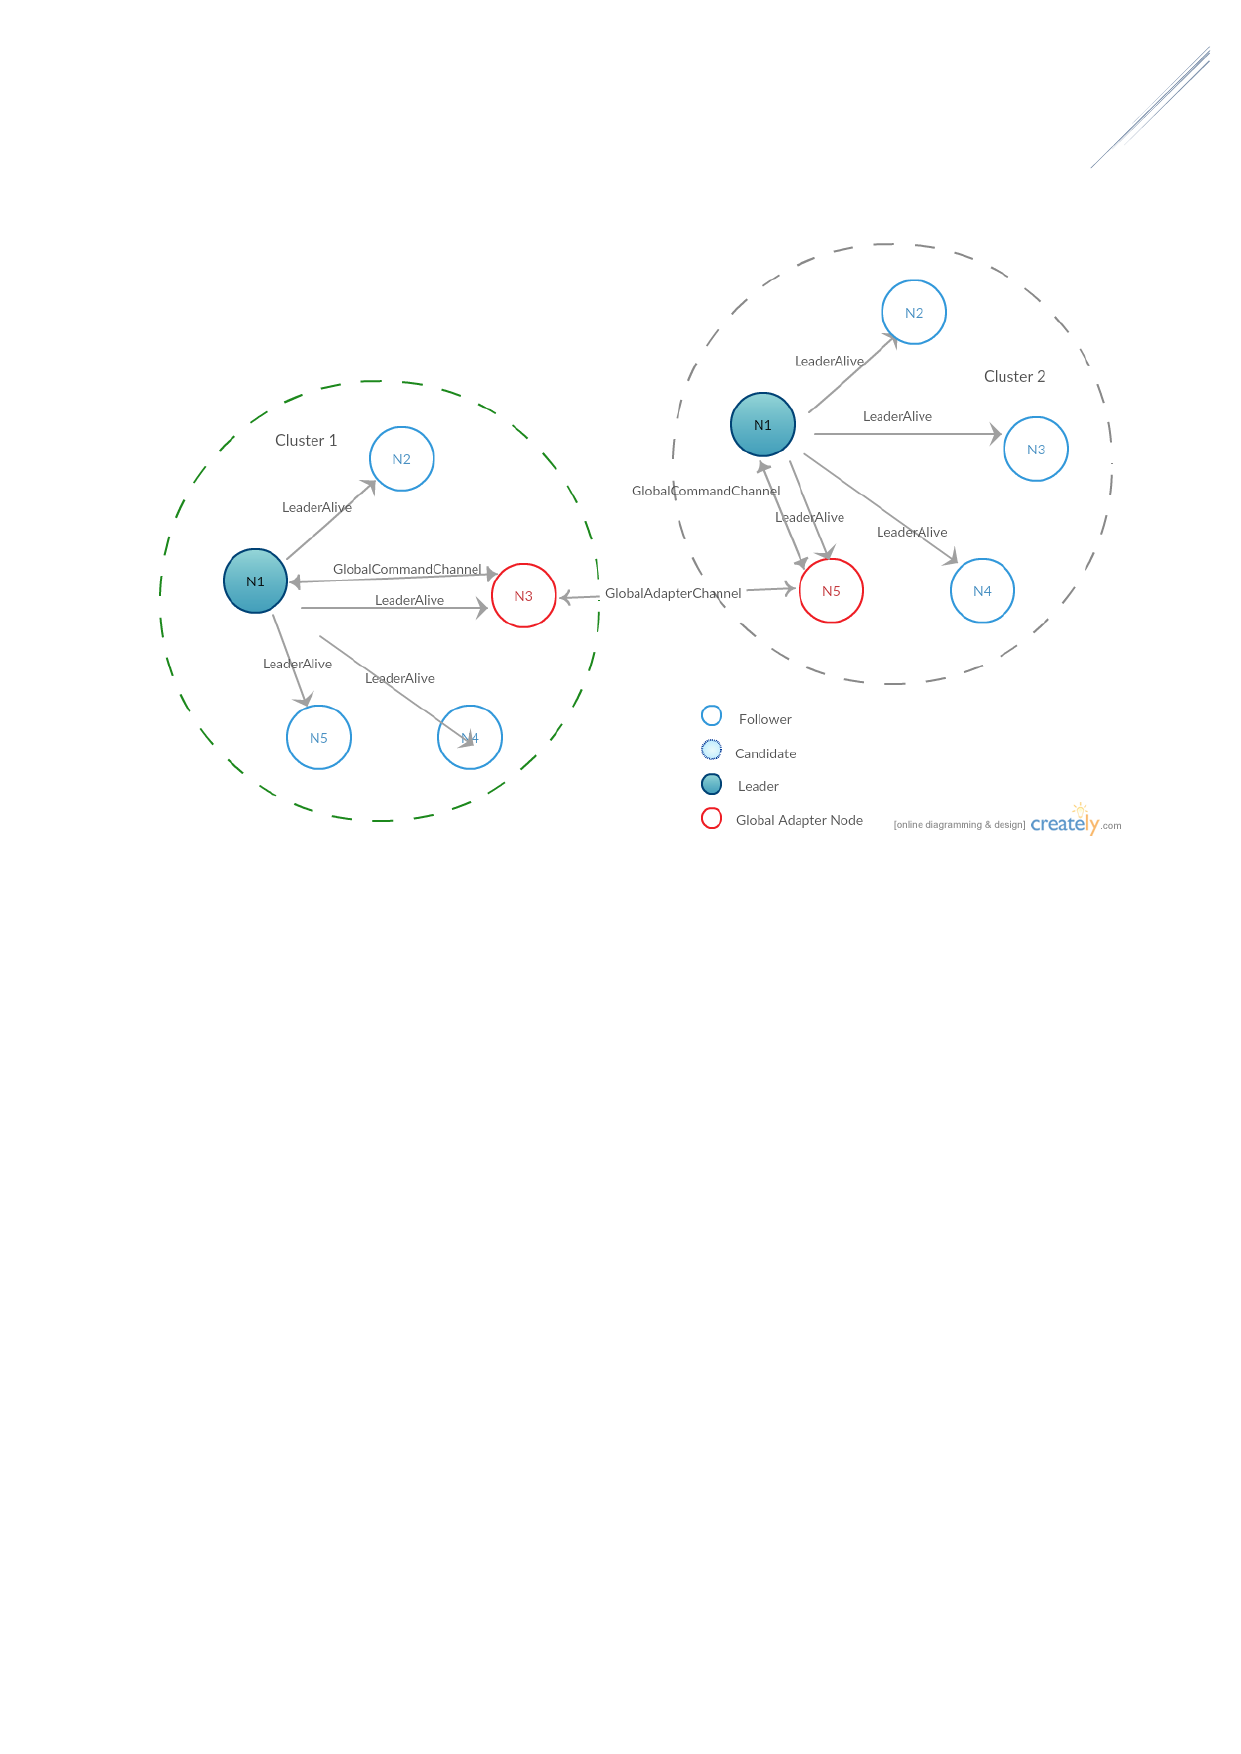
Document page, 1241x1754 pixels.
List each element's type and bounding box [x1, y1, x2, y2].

picture [150, 236, 1125, 839]
